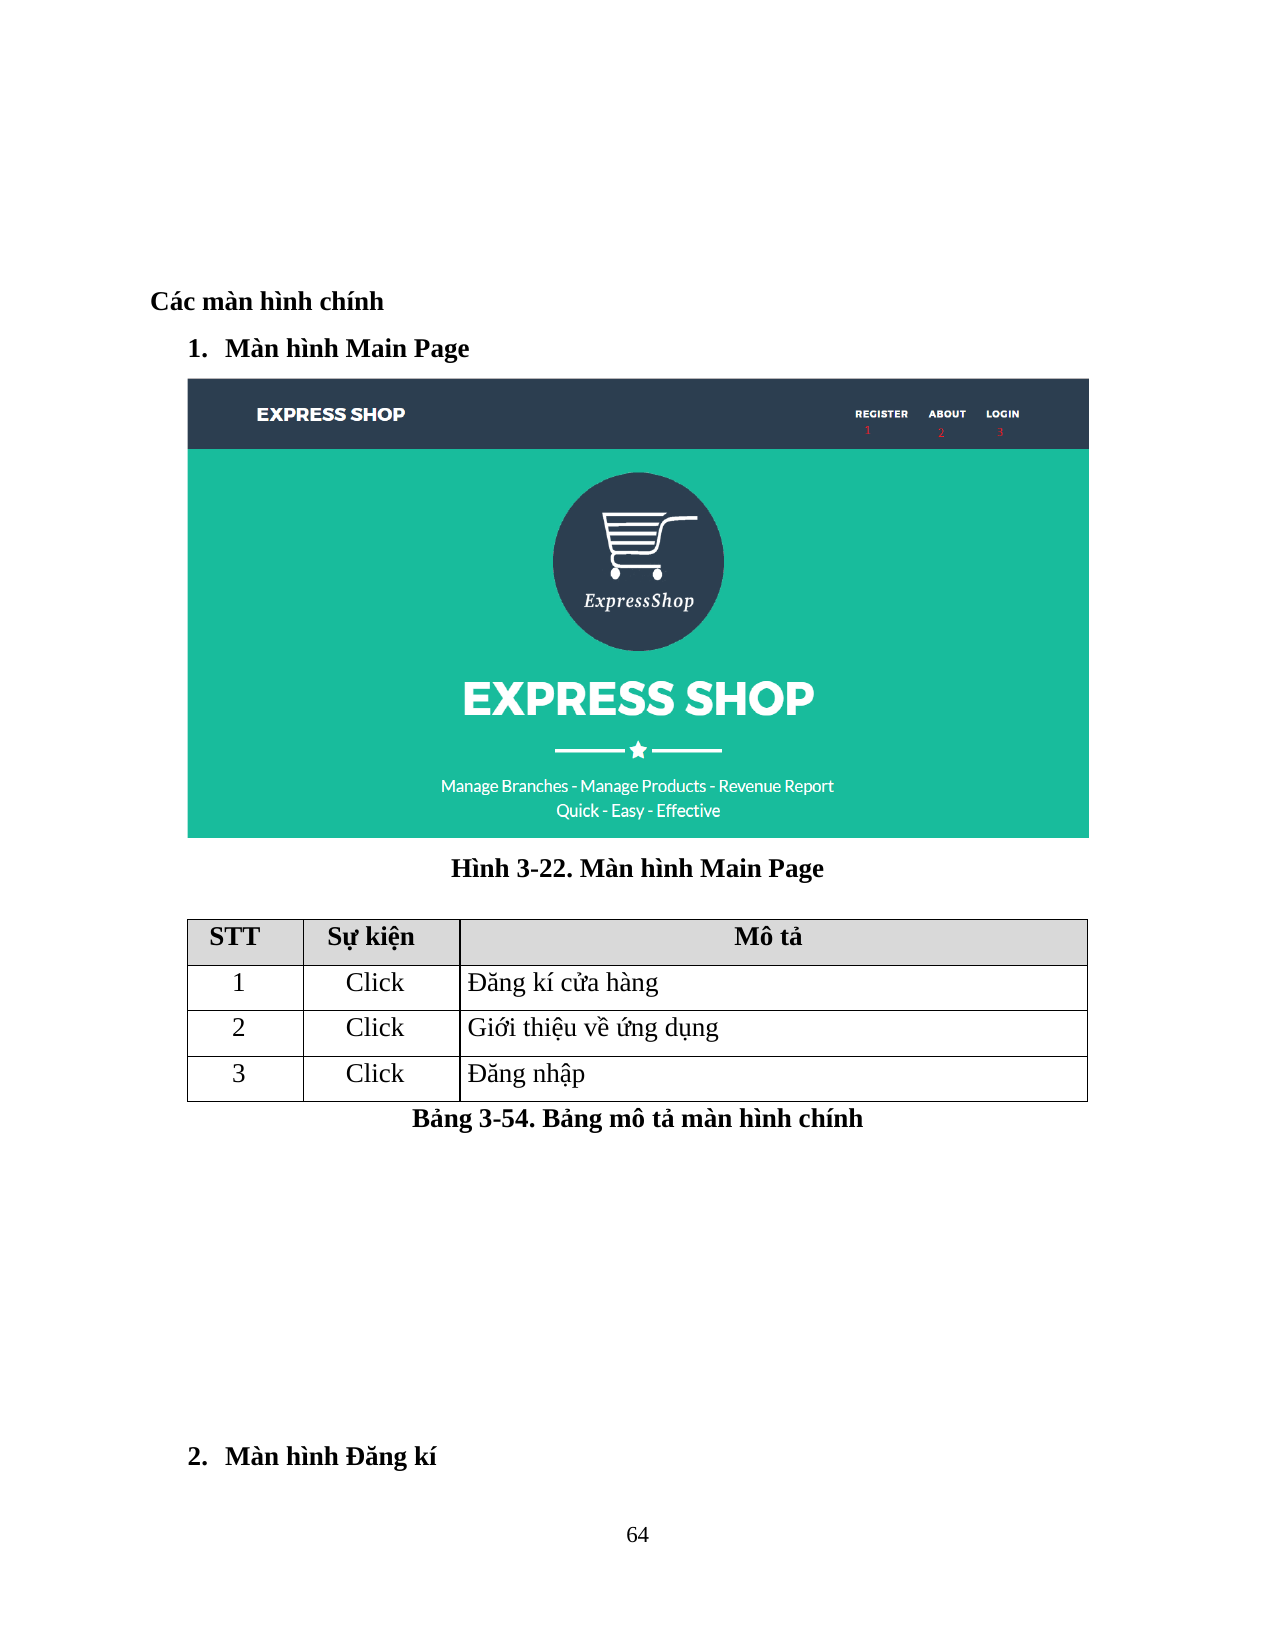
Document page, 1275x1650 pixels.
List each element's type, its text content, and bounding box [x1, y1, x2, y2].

text Bảng 3-54. Bảng mô tả màn hình chính [150, 1102, 1125, 1133]
table_cell Click [304, 966, 459, 1010]
table_cell Đăng nhập [461, 1057, 1087, 1101]
picture [187, 378, 1089, 838]
text Các màn hình chính [150, 285, 1125, 316]
text Hình 3-22. Màn hình Main Page [150, 852, 1125, 883]
table_cell Click [304, 1011, 459, 1056]
table_cell Đăng kí cửa hàng [461, 966, 1087, 1010]
table_cell 3 [188, 1057, 303, 1101]
table_cell Giới thiệu về ứng dụng [461, 1011, 1087, 1056]
list Màn hình Main Page [187, 332, 1125, 363]
table_header STT [188, 920, 303, 965]
table_header Sự kiện [304, 920, 459, 965]
list Màn hình Đăng kí [187, 1439, 1125, 1471]
table_cell 1 [188, 966, 303, 1010]
table_header Mô tả [461, 920, 1087, 965]
table_cell 2 [188, 1011, 303, 1056]
table_cell Click [304, 1057, 459, 1101]
